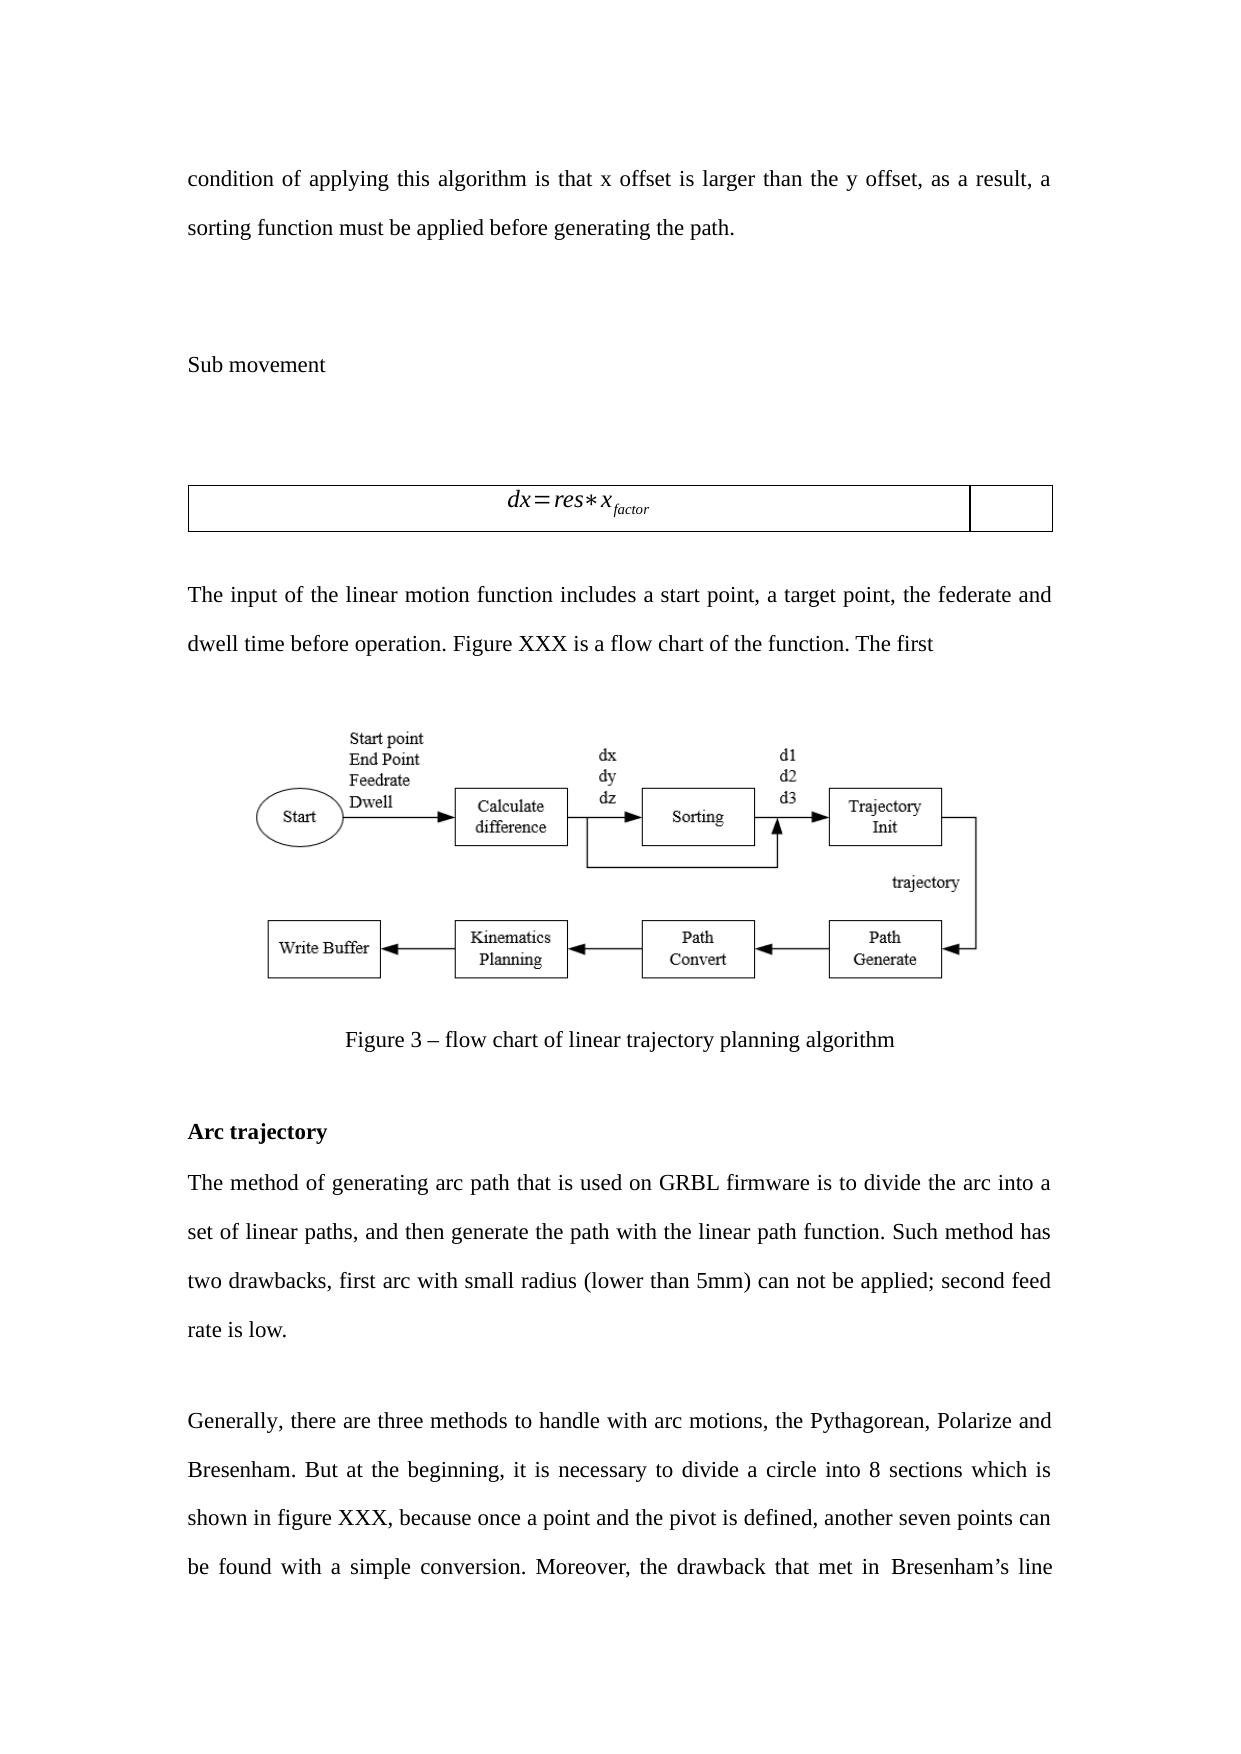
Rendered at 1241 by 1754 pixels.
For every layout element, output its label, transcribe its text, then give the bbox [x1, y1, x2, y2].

table_header [189, 486, 969, 531]
text The input of the linear motion function includes a start point, a target point, the federate and dwell time before operation. Figure XXX is a flow chart of the function. The first [187, 578, 1053, 659]
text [187, 1404, 1053, 1583]
table_header [971, 486, 1052, 531]
text The method of generating arc path that is used on GRBL firmware is to divide the arc into a set of linear paths, and then generate the path with the linear path function. Such method has two drawbacks, first arc with small radius (lower than 5mm) can not be applied; second feed rate is low. [187, 1166, 1053, 1345]
picture [249, 717, 991, 993]
text Sub movement [187, 348, 1053, 380]
text Figure 3 – flow chart of linear trajectory planning algorithm [187, 1023, 1053, 1056]
subtitle Arc trajectory [187, 1115, 1053, 1147]
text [187, 162, 1053, 243]
